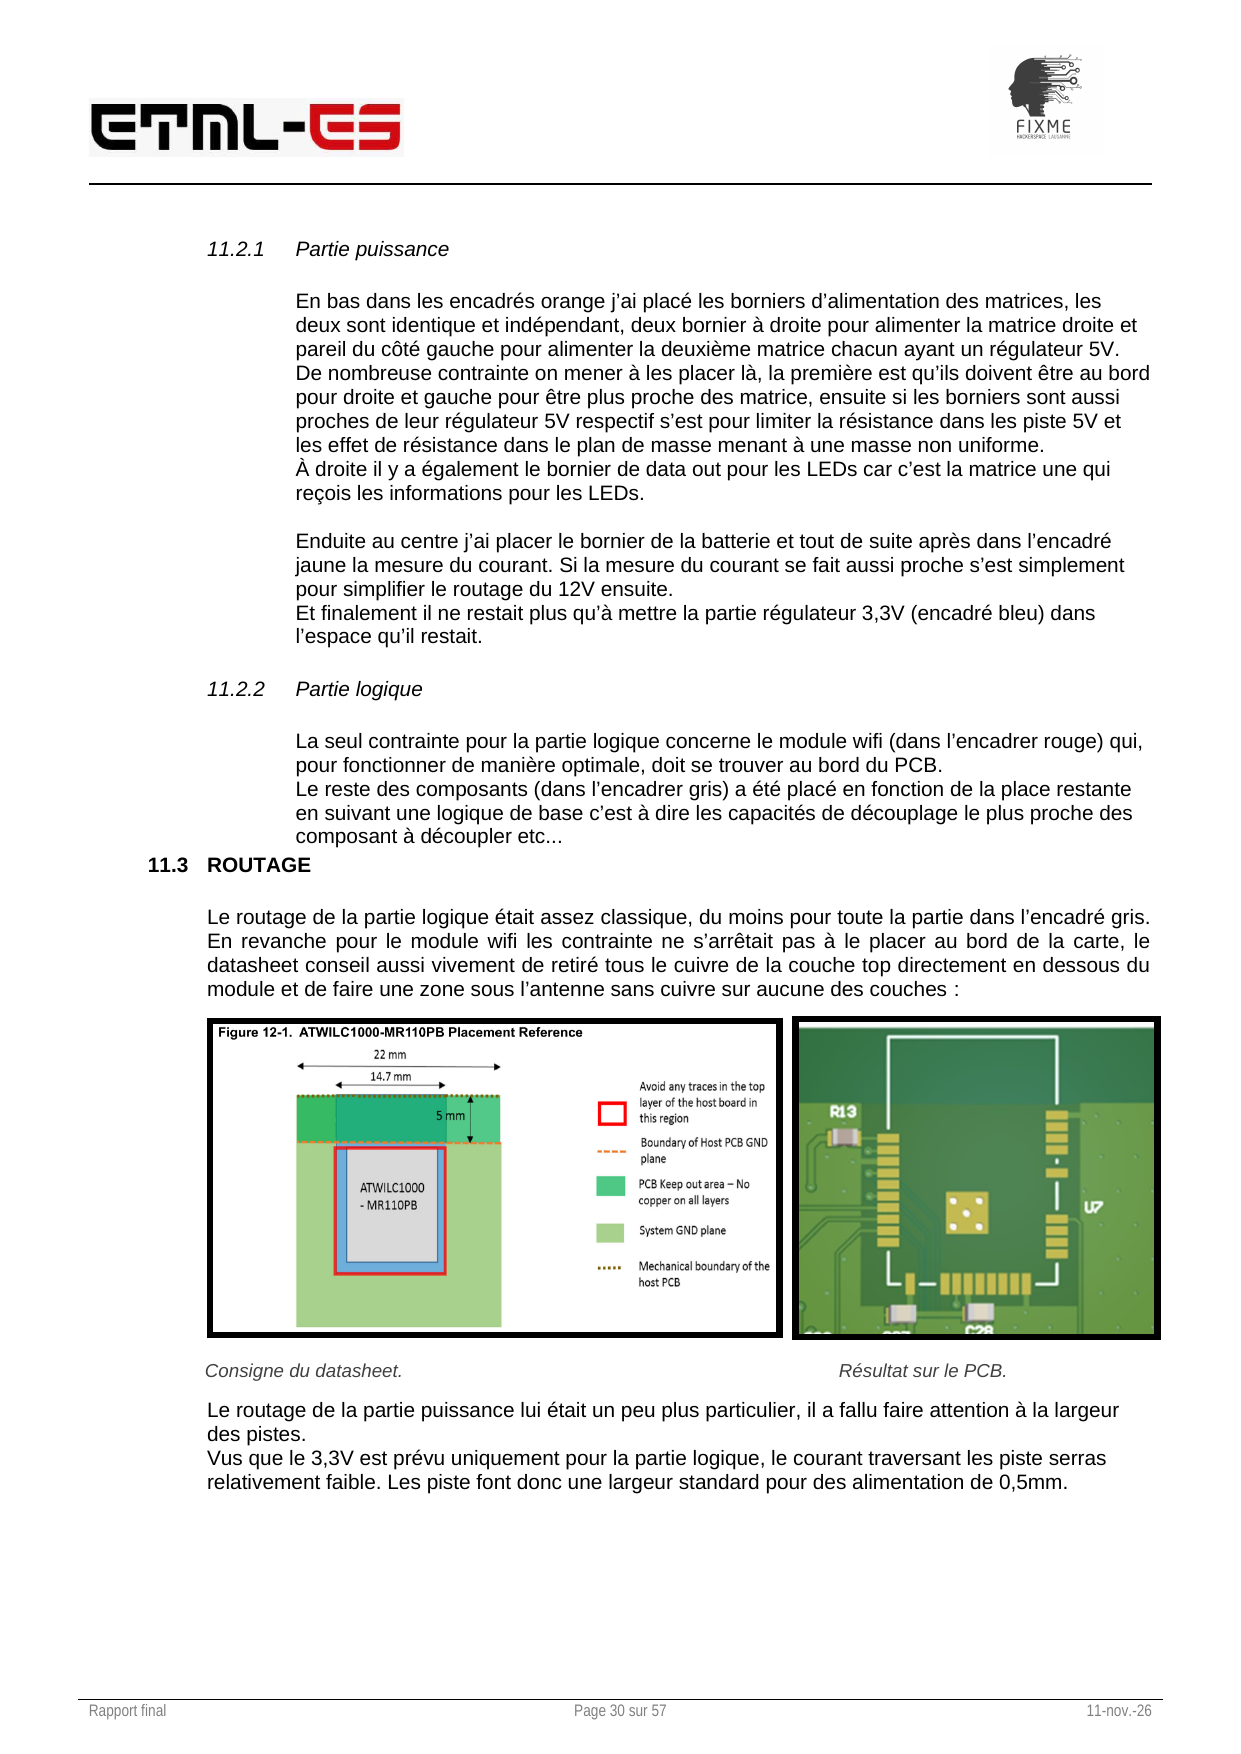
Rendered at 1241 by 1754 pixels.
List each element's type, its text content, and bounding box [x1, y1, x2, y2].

text À droite il y a également le bornier de data out pour les LEDs car c’est la matrice une qui reçois les informations pour les LEDs. [295, 457, 1152, 504]
text Enduite au centre j’ai placer le bornier de la batterie et tout de suite après dans l’encadré jaune la mesure du courant. Si la mesure du courant se fait aussi proche s’est simplement pour simplifier le routage du 12V ensuite. [295, 528, 1152, 600]
text Le routage de la partie puissance lui était un peu plus particulier, il a fallu faire attention à la largeur des pistes. [207, 1398, 1152, 1446]
picture [988, 44, 1104, 157]
subtitle Routage [148, 852, 1152, 876]
text Vus que le 3,3V est prévu uniquement pour la partie logique, le courant traversant les piste serras relativement faible. Les piste font donc une largeur standard pour des alimentation de 0,5mm. [207, 1446, 1152, 1493]
text Le reste des composants (dans l’encadrer gris) a été placé en fonction de la place restante en suivant une logique de base c’est à dire les capacités de découplage le plus proche des composant à découpler etc... [295, 776, 1152, 848]
text En bas dans les encadrés orange j’ai placé les borniers d’alimentation des matrices, les deux sont identique et indépendant, deux bornier à droite pour alimenter la matrice droite et pareil du côté gauche pour alimenter la deuxième matrice chacun ayant un régulateur 5V. [295, 289, 1152, 361]
subtitle Partie puissance [207, 237, 1152, 261]
picture [213, 1024, 776, 1332]
text La seul contrainte pour la partie logique concerne le module wifi (dans l’encadrer rouge) qui, pour fonctionner de manière optimale, doit se trouver au bord du PCB. [295, 728, 1152, 776]
picture [88, 98, 405, 157]
text Et finalement il ne restait plus qu’à mettre la partie régulateur 3,3V (encadré bleu) dans l’espace qu’il restait. [295, 600, 1152, 648]
text De nombreuse contrainte on mener à les placer là, la première est qu’ils doivent être au bord pour droite et gauche pour être plus proche des matrice, ensuite si les borniers sont aussi proches de leur régulateur 5V respectif s’est pour limiter la résistance dans les piste 5V et les effet de résistance dans le plan de masse menant à une masse non uniforme. [295, 361, 1152, 457]
subtitle Partie logique [207, 676, 1152, 700]
text Le routage de la partie logique était assez classique, du moins pour toute la partie dans l’encadré gris. En revanche pour le module wifi les contrainte ne s’arrêtait pas à le placer au bord de la carte, le datasheet conseil aussi vivement de retiré tous le cuivre de la couche top directement en dessous du module et de faire une zone sous l’antenne sans cuivre sur aucune des couches : [207, 904, 1152, 1000]
picture [799, 1022, 1154, 1334]
